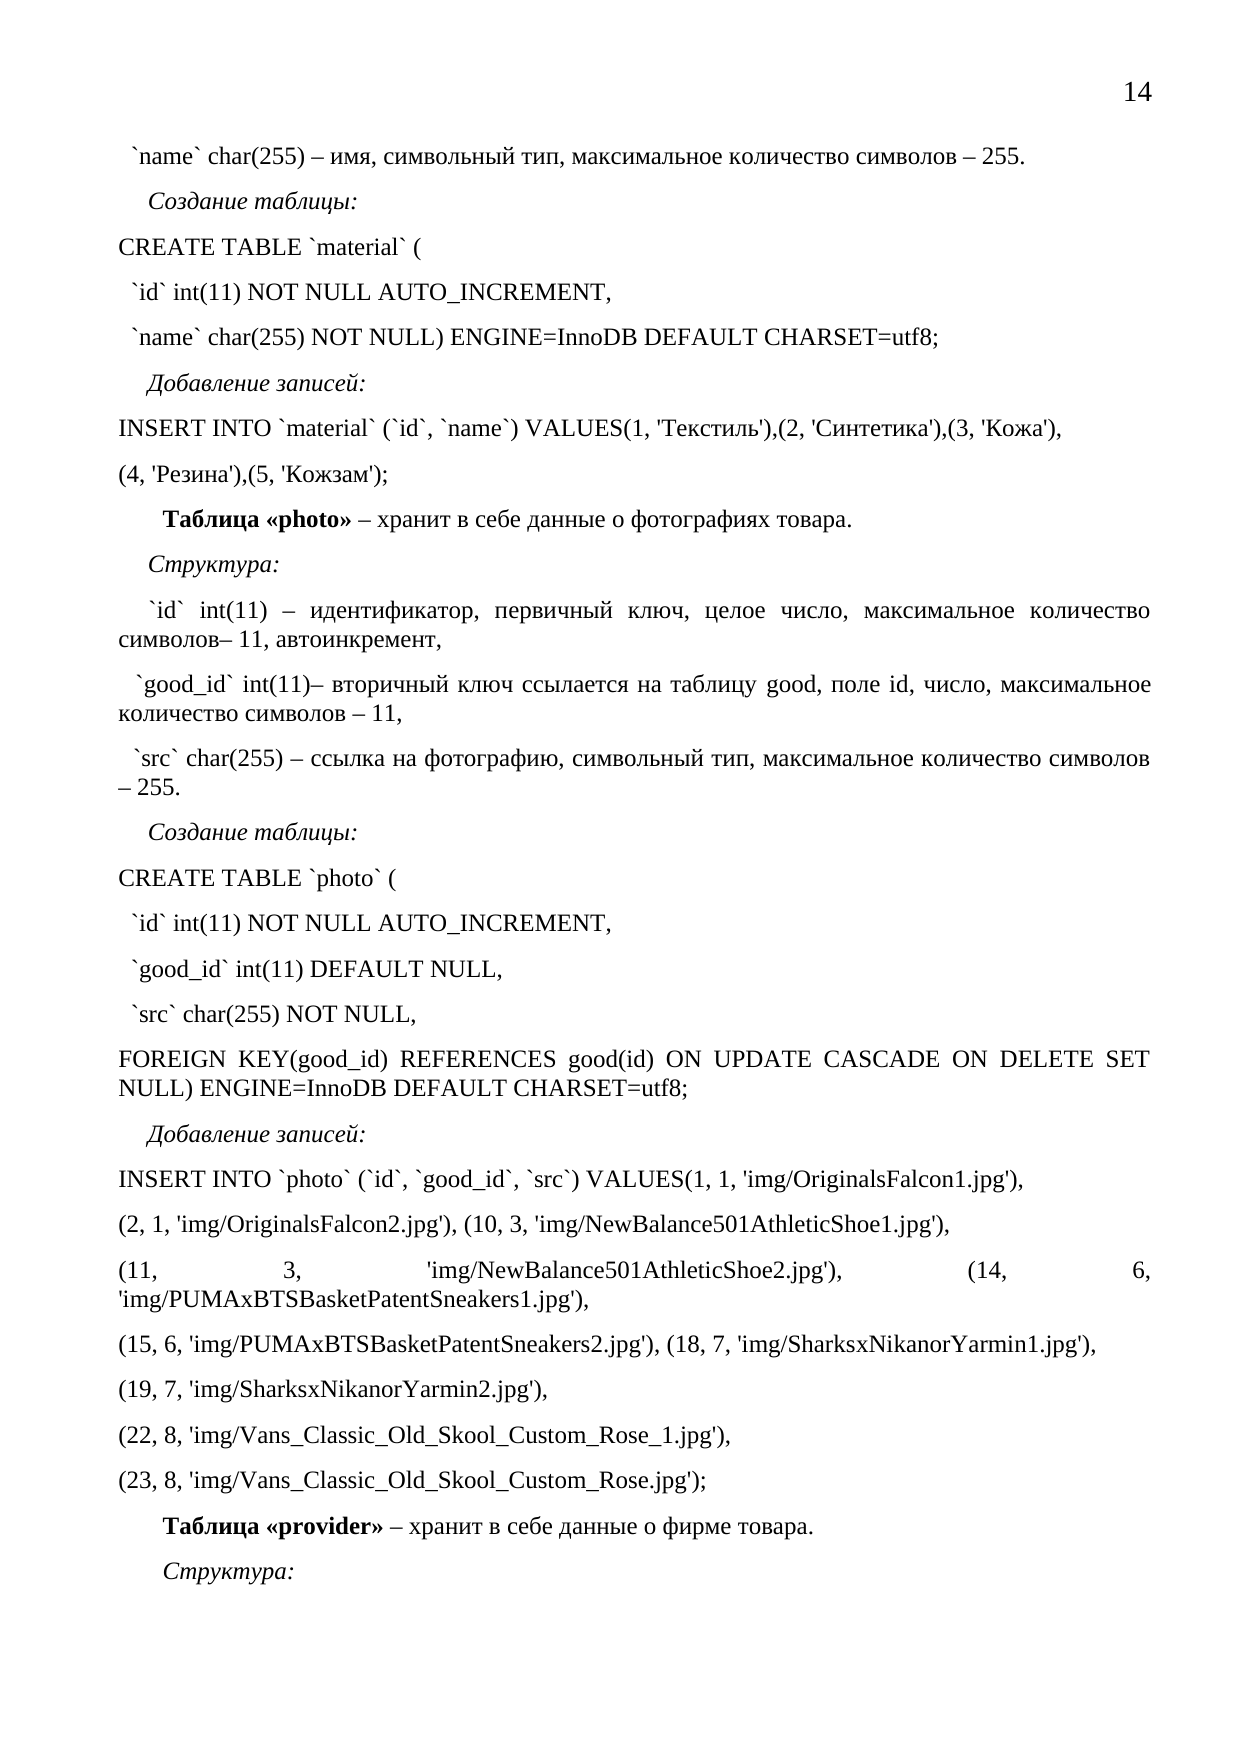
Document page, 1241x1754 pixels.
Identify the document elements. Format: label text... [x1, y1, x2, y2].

text Добавление записей: [118, 1119, 1152, 1147]
text Таблица «provider» – хранит в себе данные о фирме товара. [118, 1511, 1152, 1539]
text Таблица «photo» – хранит в себе данные о фотографиях товара. [118, 504, 1152, 533]
text (22, 8, 'img/Vans_Classic_Old_Skool_Custom_Rose_1.jpg'), [118, 1420, 1152, 1449]
text `src` char(255) – ссылка на фотографию, символьный тип, максимальное количество символов – 255. [118, 743, 1152, 801]
text (19, 7, 'img/SharksхNikanorYarmin2.jpg'), [118, 1374, 1152, 1403]
text CREATE TABLE `material` ( [118, 232, 1152, 260]
text `id` int(11) NOT NULL AUTO_INCREMENT, [118, 908, 1152, 937]
text `name` char(255) NOT NULL) ENGINE=InnoDB DEFAULT CHARSET=utf8; [118, 322, 1152, 351]
text `good_id` int(11)– вторичный ключ ссылается на таблицу good, поле id, число, максимальное количество символов – 11, [118, 669, 1152, 727]
text (11, 3, 'img/NewBalance501AthleticShoe2.jpg'), (14, 6, 'img/PUMAxBTSBasketPatentSneakers1.jpg'), [118, 1255, 1152, 1312]
text CREATE TABLE `photo` ( [118, 863, 1152, 892]
text INSERT INTO `photo` (`id`, `good_id`, `src`) VALUES(1, 1, 'img/OriginalsFalcon1.jpg'), [118, 1164, 1152, 1193]
text (15, 6, 'img/PUMAxBTSBasketPatentSneakers2.jpg'), (18, 7, 'img/SharksхNikanorYarmin1.jpg'), [118, 1329, 1152, 1358]
text (23, 8, 'img/Vans_Classic_Old_Skool_Custom_Rose.jpg'); [118, 1465, 1152, 1494]
text (4, 'Резина'),(5, 'Кожзам'); [118, 459, 1152, 487]
text `good_id` int(11) DEFAULT NULL, [118, 954, 1152, 982]
text INSERT INTO `material` (`id`, `name`) VALUES(1, 'Текстиль'),(2, 'Синтетика'),(3, 'Кожа'), [118, 413, 1152, 442]
text Структура: [118, 549, 1152, 578]
text `id` int(11) NOT NULL AUTO_INCREMENT, [118, 277, 1152, 306]
text `id` int(11) – идентификатор, первичный ключ, целое число, максимальное количество символов– 11, автоинкремент, [118, 595, 1152, 652]
text Создание таблицы: [118, 186, 1152, 215]
text Структура: [118, 1556, 1152, 1585]
text `name` char(255) – имя, символьный тип, максимальное количество символов – 255. [118, 141, 1152, 169]
text Создание таблицы: [118, 817, 1152, 846]
text Добавление записей: [118, 368, 1152, 397]
text (2, 1, 'img/OriginalsFalcon2.jpg'), (10, 3, 'img/NewBalance501AthleticShoe1.jpg'), [118, 1209, 1152, 1238]
text FOREIGN KEY(good_id) REFERENCES good(id) ON UPDATE CASCADE ON DELETE SET NULL) ENGINE=InnoDB DEFAULT CHARSET=utf8; [118, 1044, 1152, 1102]
text `src` char(255) NOT NULL, [118, 999, 1152, 1028]
